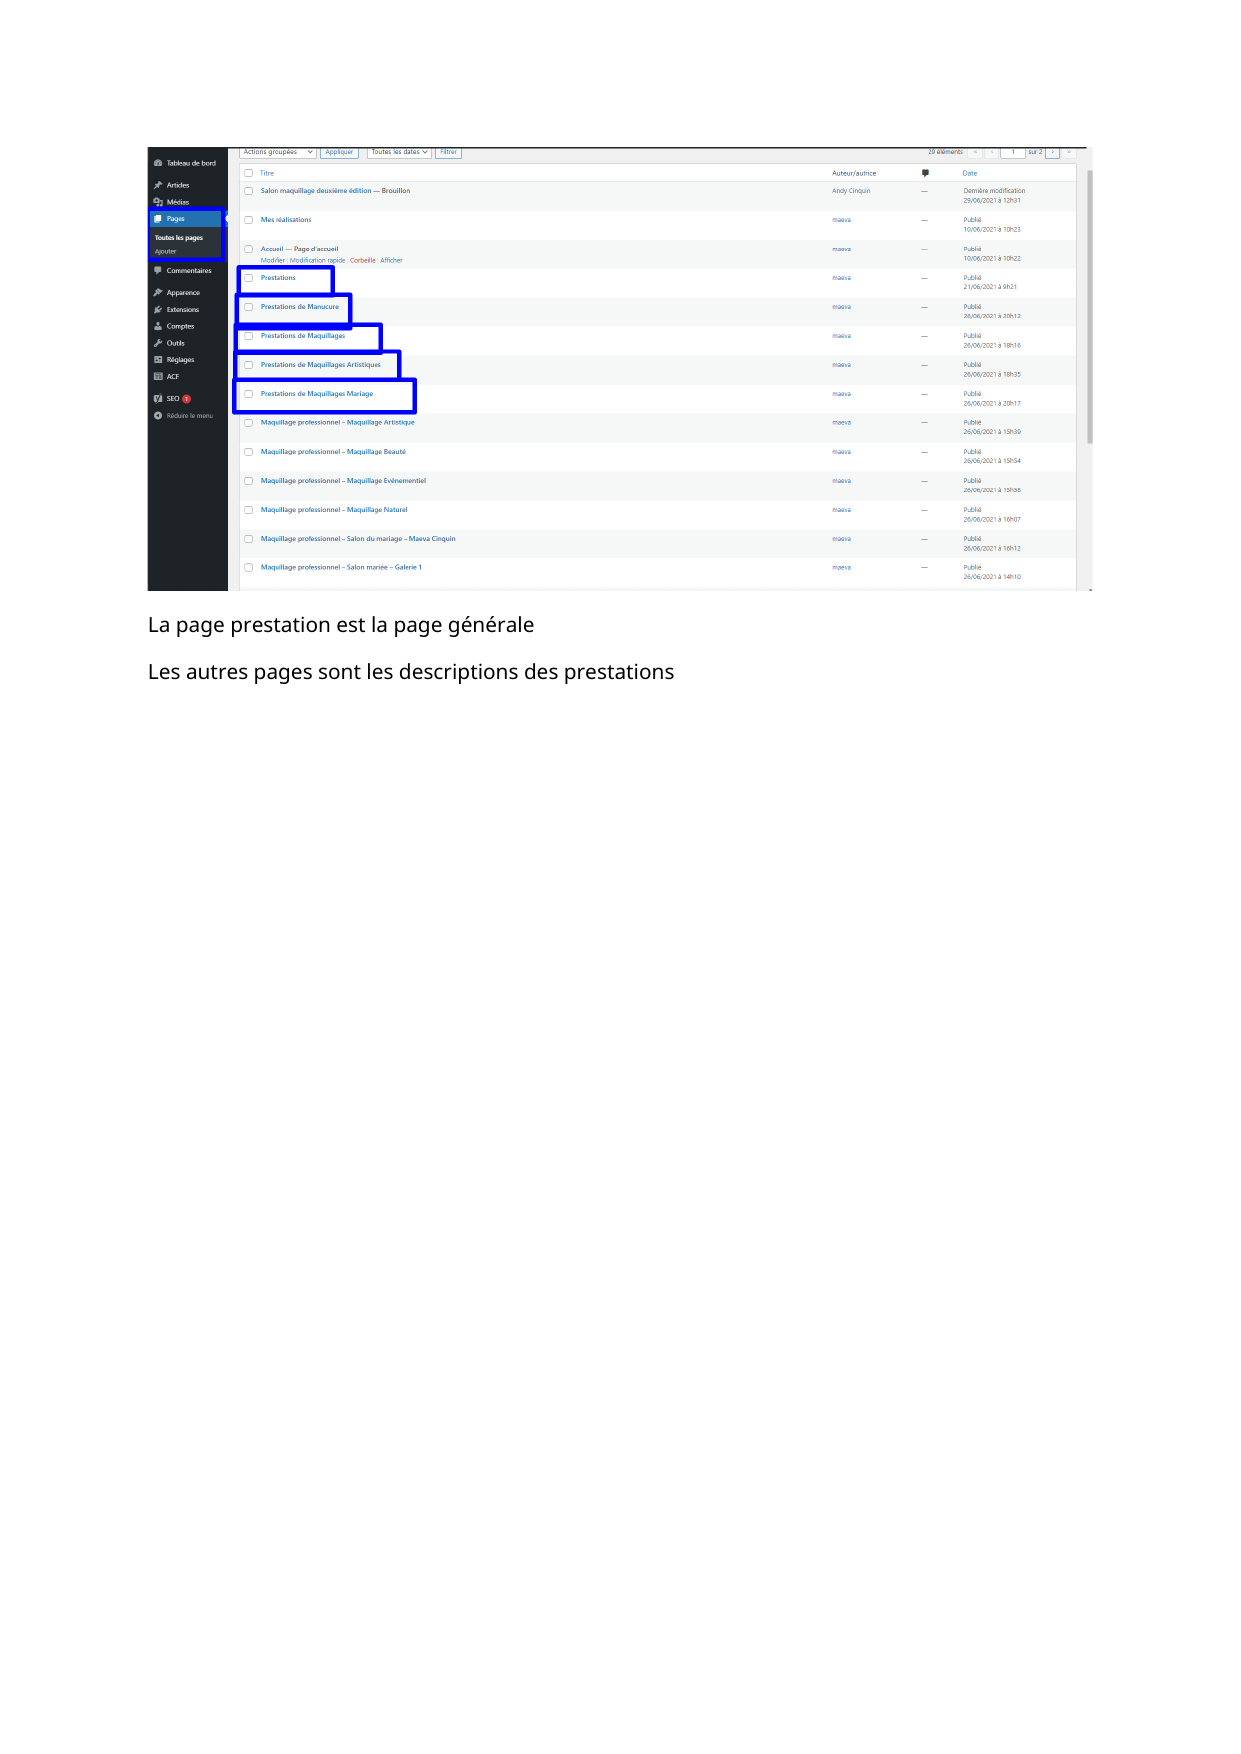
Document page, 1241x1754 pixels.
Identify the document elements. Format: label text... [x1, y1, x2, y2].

picture [147, 147, 1093, 591]
text Les autres pages sont les descriptions des prestations [148, 657, 1093, 685]
text La page prestation est la page générale [148, 610, 1093, 638]
